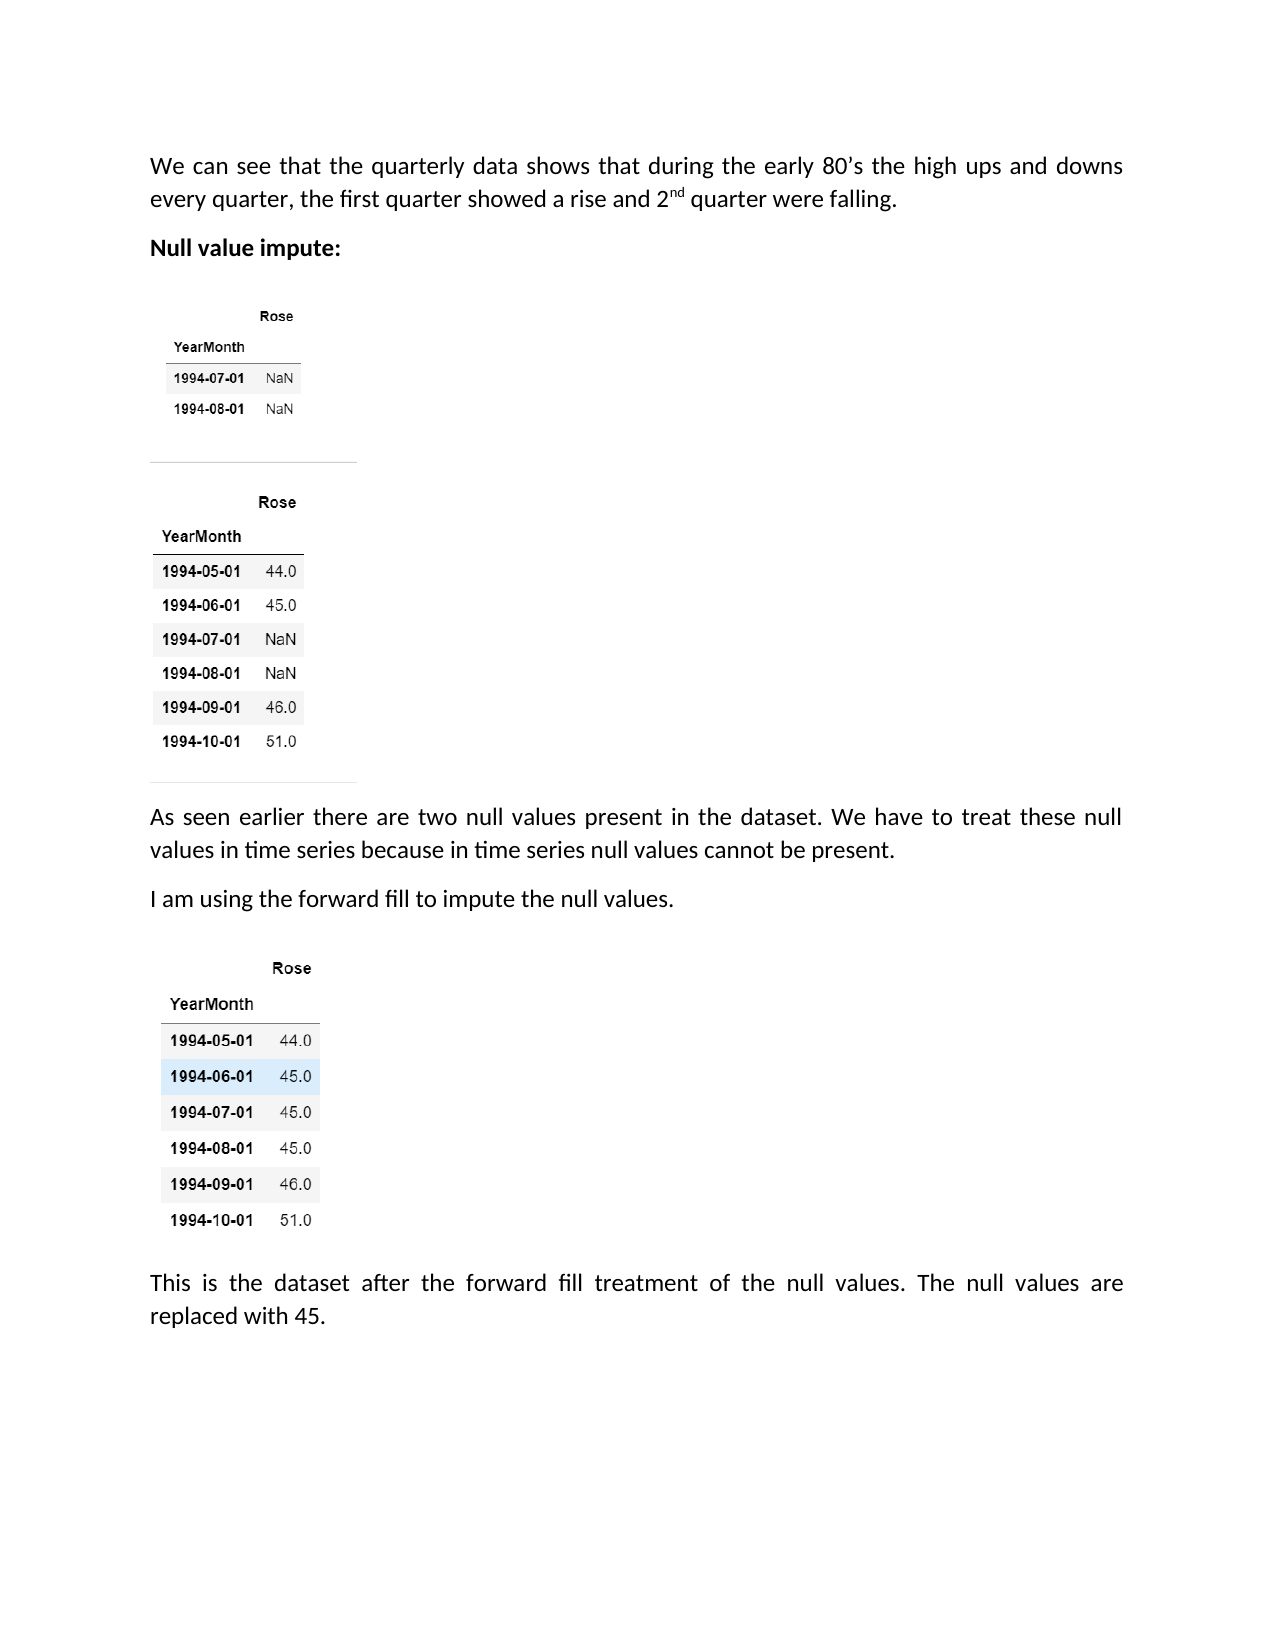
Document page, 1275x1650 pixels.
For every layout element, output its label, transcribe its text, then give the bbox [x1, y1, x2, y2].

picture [150, 461, 357, 783]
text This is the dataset after the forward fill treatment of the null values. The null values are replaced with 45. [150, 1268, 1125, 1331]
text I am using the forward fill to impute the null values. [150, 883, 1125, 914]
picture [150, 933, 376, 1249]
picture [150, 282, 357, 443]
text As seen earlier there are two null values present in the dataset. We have to treat these null values in time series because in time series null values cannot be present. [150, 801, 1125, 864]
text We can see that the quarterly data shows that during the early 80’s the high ups and downs every quarter, the first quarter showed a rise and 2nd quarter were falling. [150, 150, 1125, 213]
text Null value impute: [150, 232, 1125, 263]
